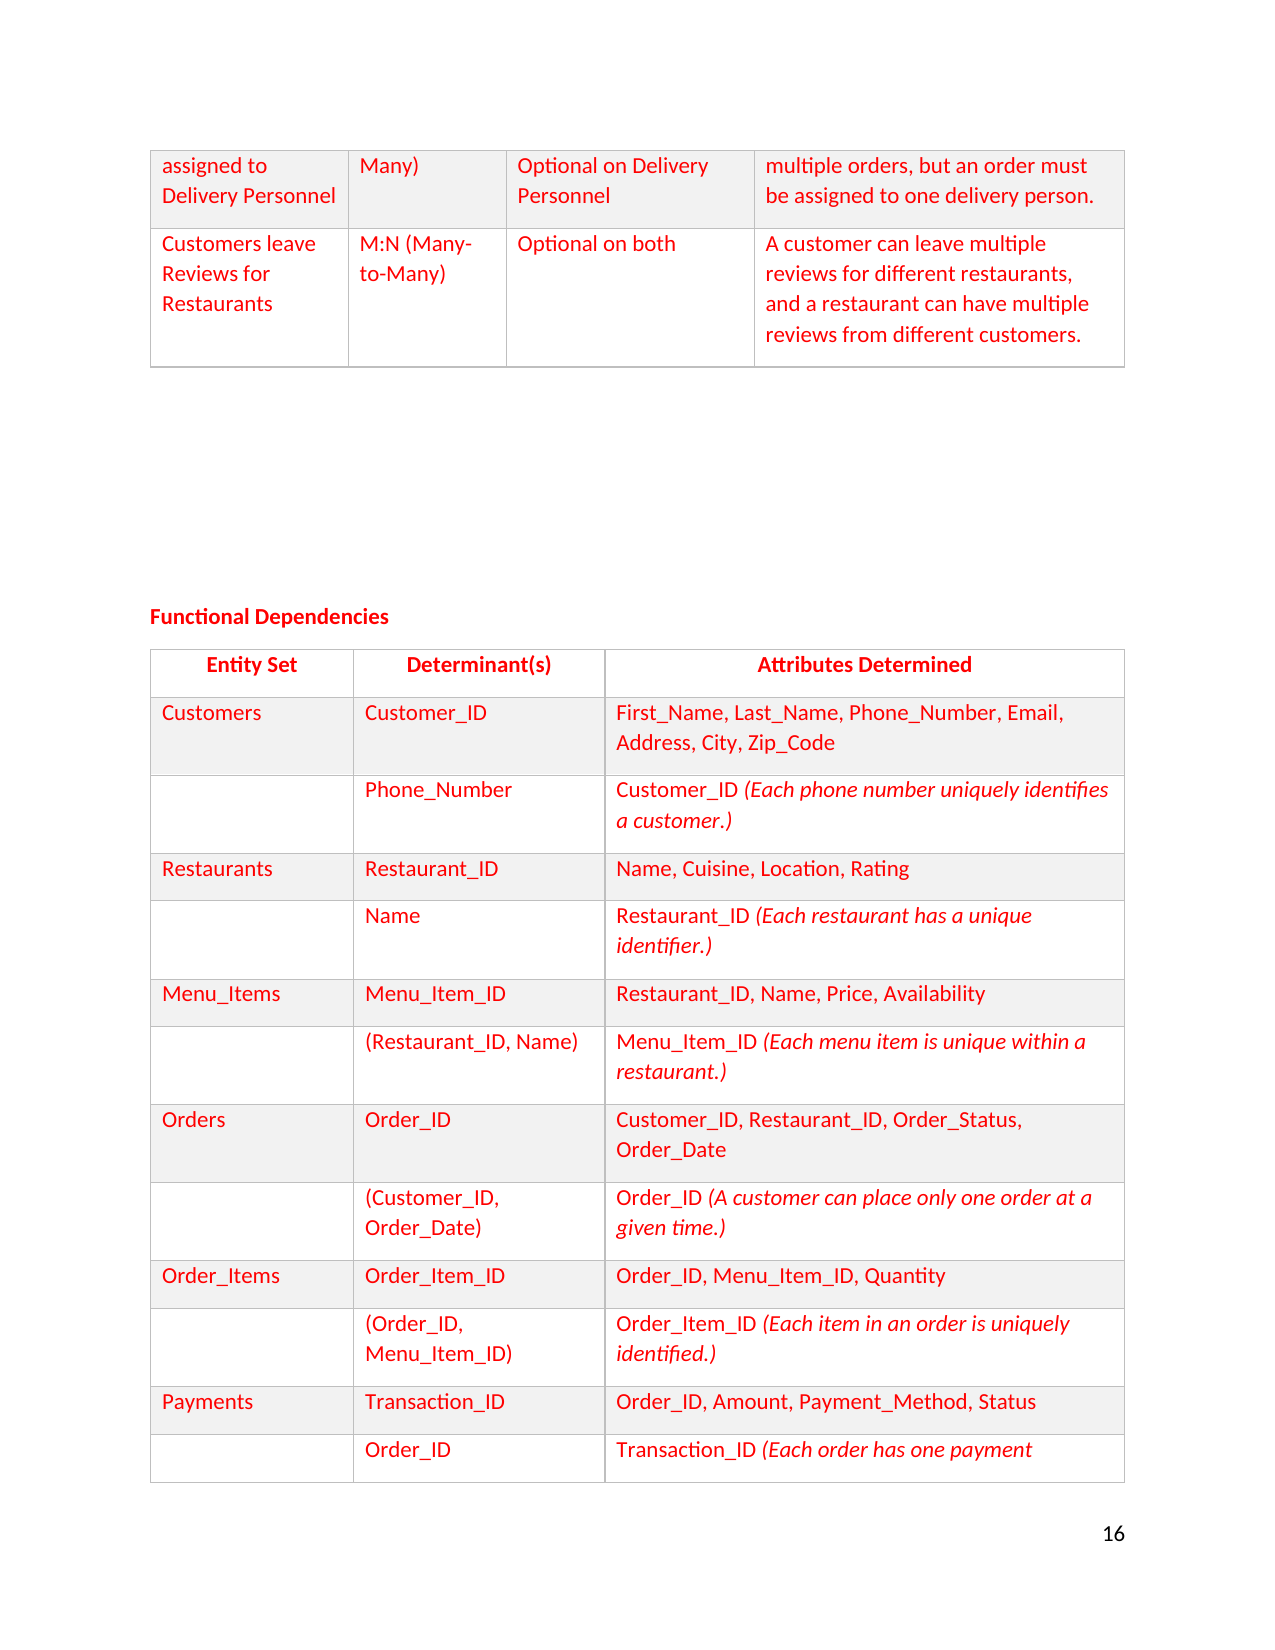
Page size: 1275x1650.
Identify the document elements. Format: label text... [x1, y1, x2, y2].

table_cell Restaurants [151, 854, 353, 900]
table_cell Order_ID, Amount, Payment_Method, Status [606, 1387, 1124, 1434]
table_cell 1:M (One-to-Many) [349, 151, 506, 228]
table_cell Customer_ID, Restaurant_ID, Order_Status, Order_Date [606, 1105, 1124, 1182]
table_cell [151, 1183, 353, 1260]
table_cell [151, 1435, 353, 1482]
table_cell (Restaurant_ID, Name) [354, 1027, 604, 1104]
table_cell Order_Items [151, 1261, 353, 1308]
table_cell Payments [151, 1387, 353, 1434]
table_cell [606, 1435, 1124, 1482]
table_cell (Order_ID, Menu_Item_ID) [354, 1309, 604, 1386]
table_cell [151, 151, 348, 228]
table_cell M:N (Many-to-Many) [349, 229, 506, 366]
text Functional Dependencies [150, 602, 1125, 630]
table_cell Customer_ID [354, 698, 604, 774]
table_cell Transaction_ID [354, 1387, 604, 1434]
table_cell Restaurant_ID, Name, Price, Availability [606, 980, 1124, 1026]
table_cell Optional on both [507, 229, 754, 366]
table_cell Menu_Item_ID (Each menu item is unique within a restaurant.) [606, 1027, 1124, 1104]
table_header Determinant(s) [354, 650, 604, 697]
table_cell [151, 1027, 353, 1104]
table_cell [507, 151, 754, 228]
table_cell A customer can leave multiple reviews for different restaurants, and a restaurant can have multiple reviews from different customers. [755, 229, 1124, 366]
table_cell Menu_Item_ID [354, 980, 604, 1026]
table_cell [151, 1309, 353, 1386]
table_cell Order_ID, Menu_Item_ID, Quantity [606, 1261, 1124, 1308]
table_cell Order_ID [354, 1435, 604, 1482]
table_cell Order_ID [354, 1105, 604, 1182]
table_cell [151, 901, 353, 978]
table_cell Customers leave Reviews for Restaurants [151, 229, 348, 366]
table_cell Customer_ID (Each phone number uniquely identifies a customer.) [606, 776, 1124, 853]
table_header Attributes Determined [606, 650, 1124, 697]
table_cell (Customer_ID, Order_Date) [354, 1183, 604, 1260]
table_cell [151, 776, 353, 853]
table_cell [755, 151, 1124, 228]
table_cell Order_Item_ID [354, 1261, 604, 1308]
table_cell Name, Cuisine, Location, Rating [606, 854, 1124, 900]
table_cell Name [354, 901, 604, 978]
table_cell First_Name, Last_Name, Phone_Number, Email, Address, City, Zip_Code [606, 698, 1124, 774]
table_cell Restaurant_ID (Each restaurant has a unique identifier.) [606, 901, 1124, 978]
table_cell Customers [151, 698, 353, 774]
table_cell Restaurant_ID [354, 854, 604, 900]
table_header Entity Set [151, 650, 353, 697]
table_cell Menu_Items [151, 980, 353, 1026]
table_cell Orders [151, 1105, 353, 1182]
table_cell Order_Item_ID (Each item in an order is uniquely identified.) [606, 1309, 1124, 1386]
table_cell Phone_Number [354, 776, 604, 853]
table_cell Order_ID (A customer can place only one order at a given time.) [606, 1183, 1124, 1260]
